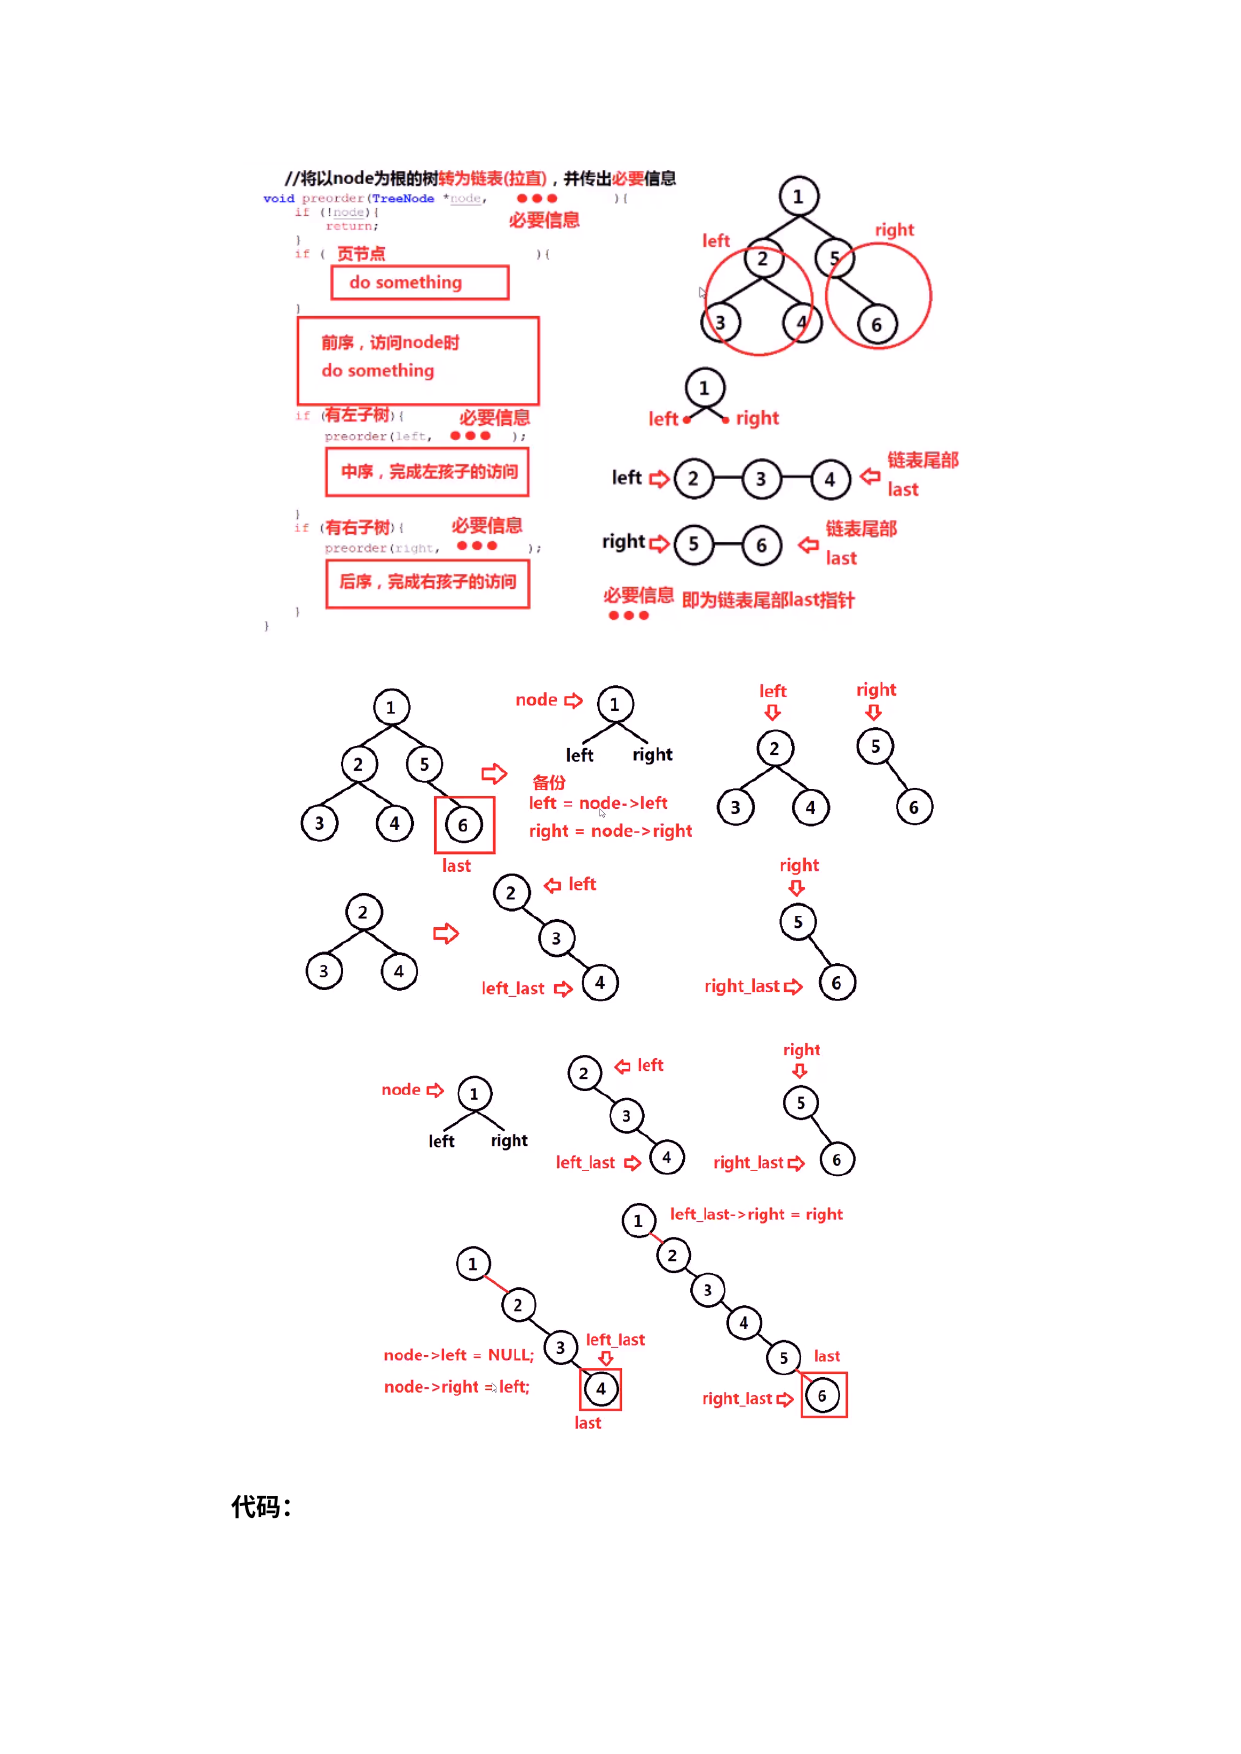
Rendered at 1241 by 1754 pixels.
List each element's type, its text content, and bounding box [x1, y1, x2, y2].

picture [284, 663, 956, 1009]
picture [242, 162, 998, 642]
picture [345, 1035, 895, 1435]
text 代码： [187, 1473, 1053, 1538]
